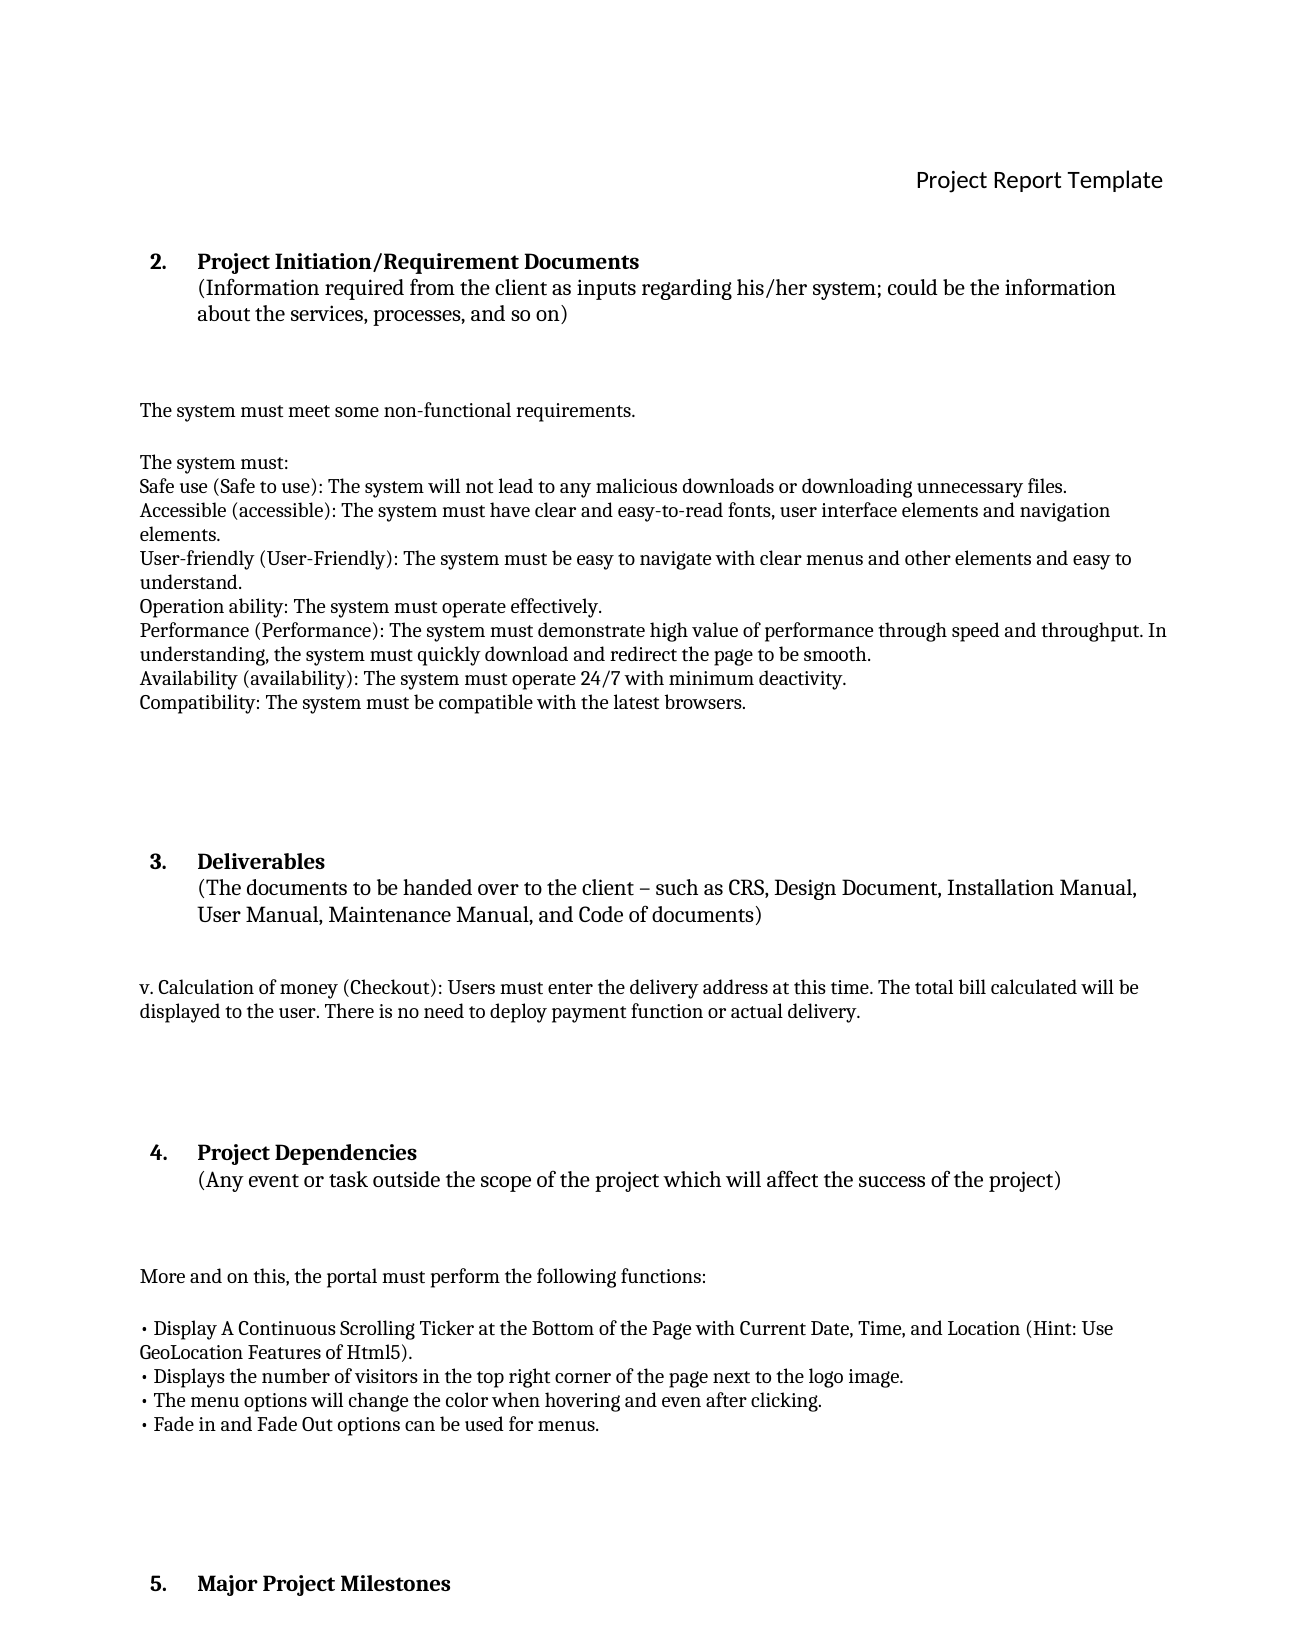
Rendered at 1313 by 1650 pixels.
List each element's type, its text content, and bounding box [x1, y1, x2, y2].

text • Fade in and Fade Out options can be used for menus. [139, 1413, 1175, 1437]
text • The menu options will change the color when hovering and even after clicking. [139, 1389, 1175, 1413]
subtitle Project Dependencies [150, 1139, 1175, 1166]
subtitle Deliverables [150, 849, 1175, 875]
text (Any event or task outside the scope of the project which will affect the success of the project) [197, 1166, 1175, 1193]
text More and on this, the portal must perform the following functions: [139, 1265, 1175, 1289]
text • Displays the number of visitors in the top right corner of the page next to the logo image. [139, 1365, 1175, 1389]
text Performance (Performance): The system must demonstrate high value of performance through speed and throughput. In understanding, the system must quickly download and redirect the page to be smooth. [139, 619, 1175, 667]
text • Display A Continuous Scrolling Ticker at the Bottom of the Page with Current Date, Time, and Location (Hint: Use GeoLocation Features of Html5). [139, 1317, 1175, 1365]
text The system must: [139, 451, 1175, 475]
text Accessible (accessible): The system must have clear and easy-to-read fonts, user interface elements and navigation elements. [139, 499, 1175, 547]
text User-friendly (User-Friendly): The system must be easy to navigate with clear menus and other elements and easy to understand. [139, 547, 1175, 595]
subtitle Major Project Milestones [150, 1571, 1175, 1597]
text Availability (availability): The system must operate 24/7 with minimum deactivity. [139, 667, 1175, 691]
text Safe use (Safe to use): The system will not lead to any malicious downloads or downloading unnecessary files. [139, 475, 1175, 499]
text v. Calculation of money (Checkout): Users must enter the delivery address at this time. The total bill calculated will be displayed to the user. There is no need to deploy payment function or actual delivery. [139, 976, 1175, 1024]
subtitle Project Initiation/Requirement Documents [150, 248, 1175, 274]
subtitle Project Report Template [139, 164, 1163, 195]
text (Information required from the client as inputs regarding his/her system; could be the information about the services, processes, and so on) [197, 274, 1175, 327]
text The system must meet some non-functional requirements. [139, 399, 1175, 423]
text Operation ability: The system must operate effectively. [139, 595, 1175, 619]
text Compatibility: The system must be compatible with the latest browsers. [139, 691, 1175, 714]
text (The documents to be handed over to the client – such as CRS, Design Document, Installation Manual, User Manual, Maintenance Manual, and Code of documents) [197, 875, 1175, 928]
